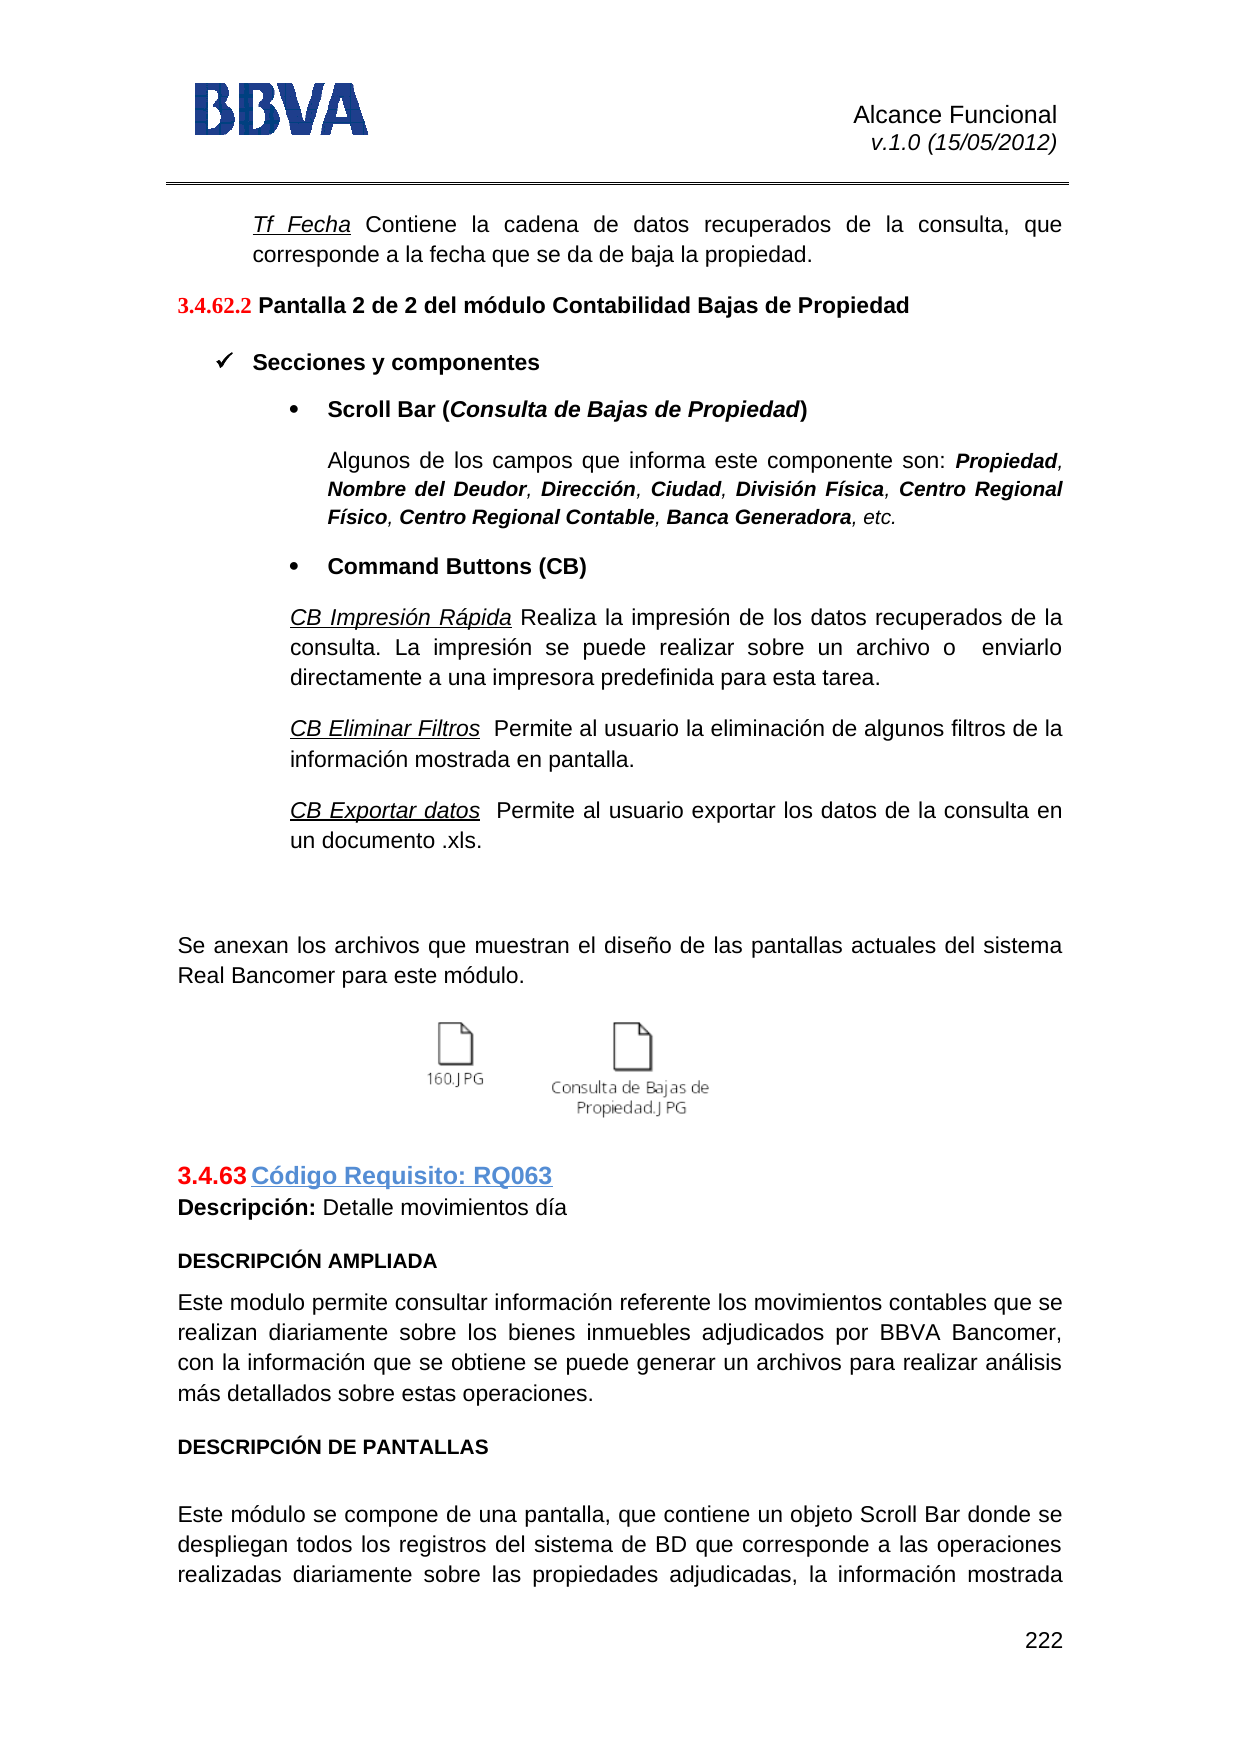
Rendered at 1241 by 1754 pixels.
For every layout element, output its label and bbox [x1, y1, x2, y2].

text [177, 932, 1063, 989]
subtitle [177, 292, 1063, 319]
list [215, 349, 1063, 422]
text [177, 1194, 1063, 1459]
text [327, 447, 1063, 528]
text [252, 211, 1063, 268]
picture [195, 83, 369, 135]
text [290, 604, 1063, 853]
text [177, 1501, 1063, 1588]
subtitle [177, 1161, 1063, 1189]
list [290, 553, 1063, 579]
